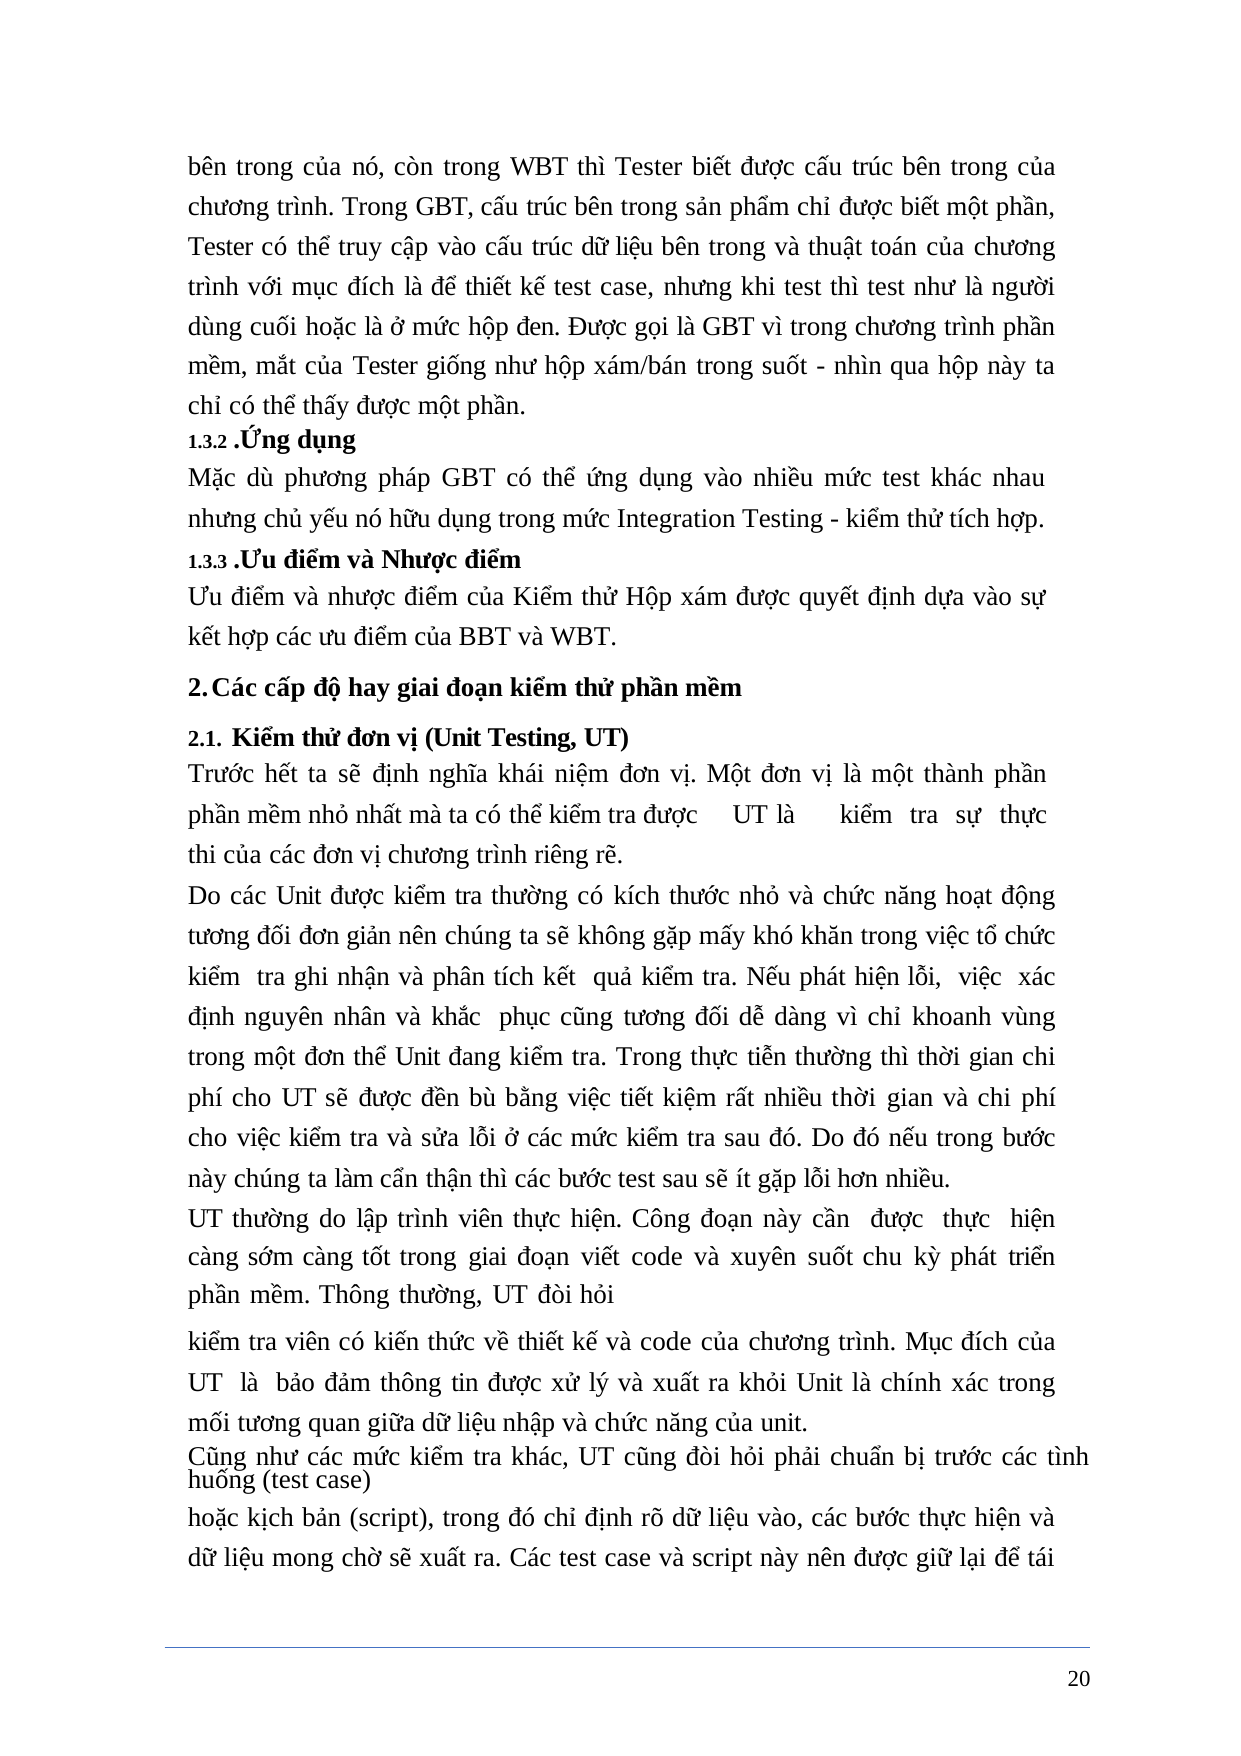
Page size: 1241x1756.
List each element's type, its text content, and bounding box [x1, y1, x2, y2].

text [188, 1501, 1056, 1572]
text Trước hết ta sẽ định nghĩa khái niệm đơn vị. Một đơn vị là một thành phần phần mềm nhỏ nhất mà ta có thể kiểm tra được  UT là kiểm tra sự thực thi của các đơn vị chương trình riêng rẽ. [188, 758, 1047, 869]
text Do các Unit được kiểm tra thường có kích thước nhỏ và chức năng hoạt động tương đối đơn giản nên chúng ta sẽ không gặp mấy khó khăn trong việc tổ chức kiểm tra ghi nhận và phân tích kết quả kiểm tra. Nếu phát hiện lỗi, việc xác định nguyên nhân và khắc phục cũng tương đối dễ dàng vì chỉ khoanh vùng trong một đơn thể Unit đang kiểm tra. Trong thực tiễn thường thì thời gian chi phí cho UT sẽ được đền bù bằng việc tiết kiệm rất nhiều thời gian và chi phí cho việc kiểm tra và sửa lỗi ở các mức kiểm tra sau đó. Do đó nếu trong bước này chúng ta làm cẩn thận thì các bước test sau sẽ ít gặp lỗi hơn nhiều. [188, 879, 1056, 1193]
text Mặc dù phương pháp GBT có thể ứng dụng vào nhiều mức test khác nhau nhưng chủ yếu nó hữu dụng trong mức Integration Testing - kiểm thử tích hợp. [188, 462, 1047, 533]
subtitle Các cấp độ hay giai đoạn kiểm thử phần mềm [188, 671, 1090, 702]
subtitle .Ứng dụng [188, 429, 1090, 454]
text Ưu điểm và nhược điểm của Kiểm thử Hộp xám được quyết định dựa vào sự kết hợp các ưu điểm của BBT và WBT. [188, 580, 1047, 652]
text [188, 151, 1056, 420]
text Cũng như các mức kiểm tra khác, UT cũng đòi hỏi phải chuẩn bị trước các tình huống (test case) [188, 1446, 1090, 1493]
text UT thường do lập trình viên thực hiện. Công đoạn này cần được thực hiện càng sớm càng tốt trong giai đoạn viết code và xuyên suốt chu kỳ phát triển phần mềm. Thông thường, UT đòi hỏi [188, 1202, 1056, 1310]
subtitle Kiểm thử đơn vị (Unit Testing, UT) [188, 721, 1090, 752]
subtitle .Ưu điểm và Nhược điểm [188, 543, 1090, 574]
text kiểm tra viên có kiến thức về thiết kế và code của chương trình. Mục đích của UT là bảo đảm thông tin được xử lý và xuất ra khỏi Unit là chính xác trong mối tương quan giữa dữ liệu nhập và chức năng của unit. [188, 1325, 1056, 1437]
